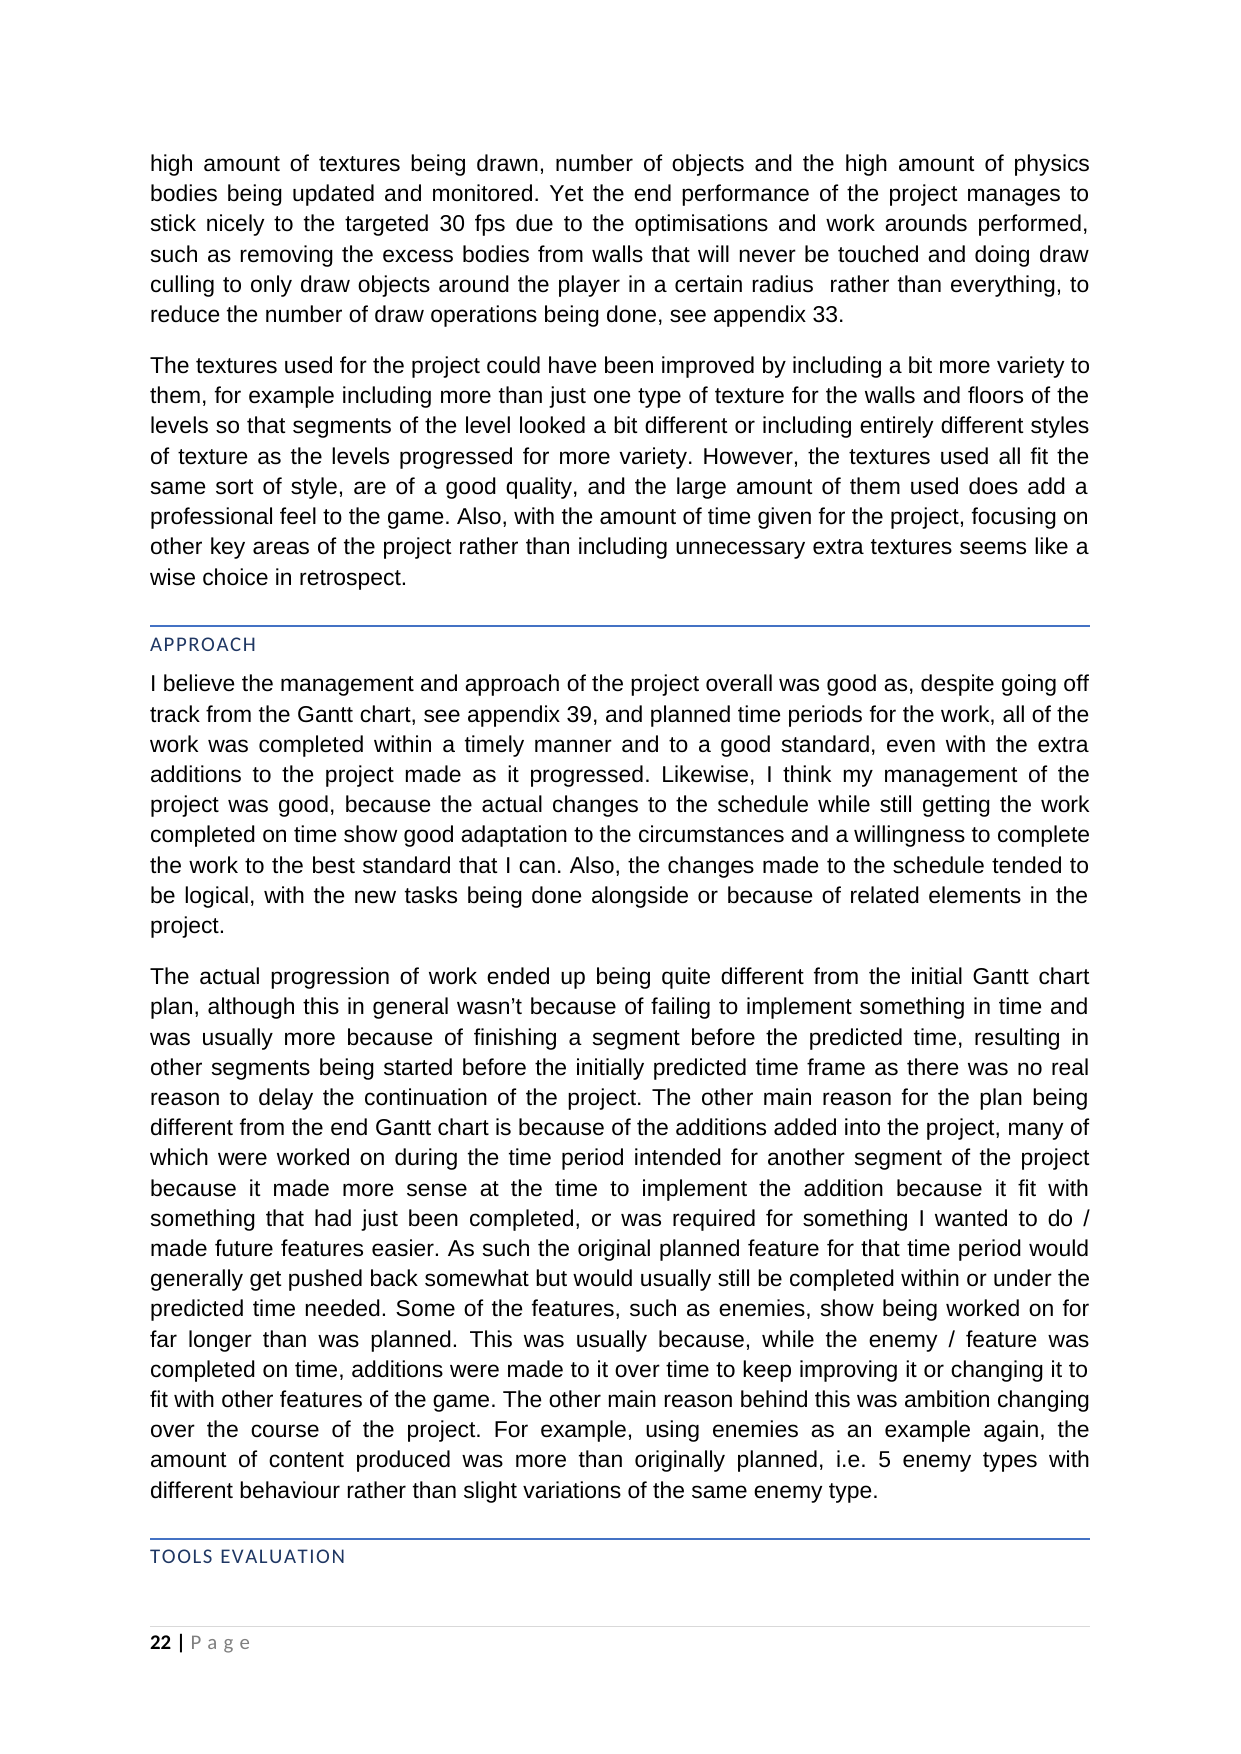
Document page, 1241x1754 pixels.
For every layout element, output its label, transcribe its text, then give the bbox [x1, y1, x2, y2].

subtitle Approach [150, 627, 1090, 656]
text I believe the management and approach of the project overall was good as, despite going off track from the Gantt chart, see appendix 39, and planned time periods for the work, all of the work was completed within a timely manner and to a good standard, even with the extra additions to the project made as it progressed. Likewise, I think my management of the project was good, because the actual changes to the schedule while still getting the work completed on time show good adaptation to the circumstances and a willingness to complete the work to the best standard that I can. Also, the changes made to the schedule tended to be logical, with the new tasks being done alongside or because of related elements in the project. [150, 670, 1090, 938]
text The textures used for the project could have been improved by including a bit more variety to them, for example including more than just one type of texture for the walls and floors of the levels so that segments of the level looked a bit different or including entirely different styles of texture as the levels progressed for more variety. However, the textures used all fit the same sort of style, are of a good quality, and the large amount of them used does add a professional feel to the game. Also, with the amount of time given for the project, focusing on other key areas of the project rather than including unnecessary extra textures seems like a wise choice in retrospect. [150, 352, 1090, 590]
text The actual progression of work ended up being quite different from the initial Gantt chart plan, although this in general wasn’t because of failing to implement something in time and was usually more because of finishing a segment before the predicted time, resulting in other segments being started before the initially predicted time frame as there was no real reason to delay the continuation of the project. The other main reason for the plan being different from the end Gantt chart is because of the additions added into the project, many of which were worked on during the time period intended for another segment of the project because it made more sense at the time to implement the addition because it fit with something that had just been completed, or was required for something I wanted to do / made future features easier. As such the original planned feature for that time period would generally get pushed back somewhat but would usually still be completed within or under the predicted time needed. Some of the features, such as enemies, show being worked on for far longer than was planned. This was usually because, while the enemy / feature was completed on time, additions were made to it over time to keep improving it or changing it to fit with other features of the game. The other main reason behind this was ambition changing over the course of the project. For example, using enemies as an example again, the amount of content produced was more than originally planned, i.e. 5 enemy types with different behaviour rather than slight variations of the same enemy type. [150, 963, 1090, 1503]
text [150, 150, 1090, 327]
subtitle Tools Evaluation [150, 1540, 1090, 1569]
